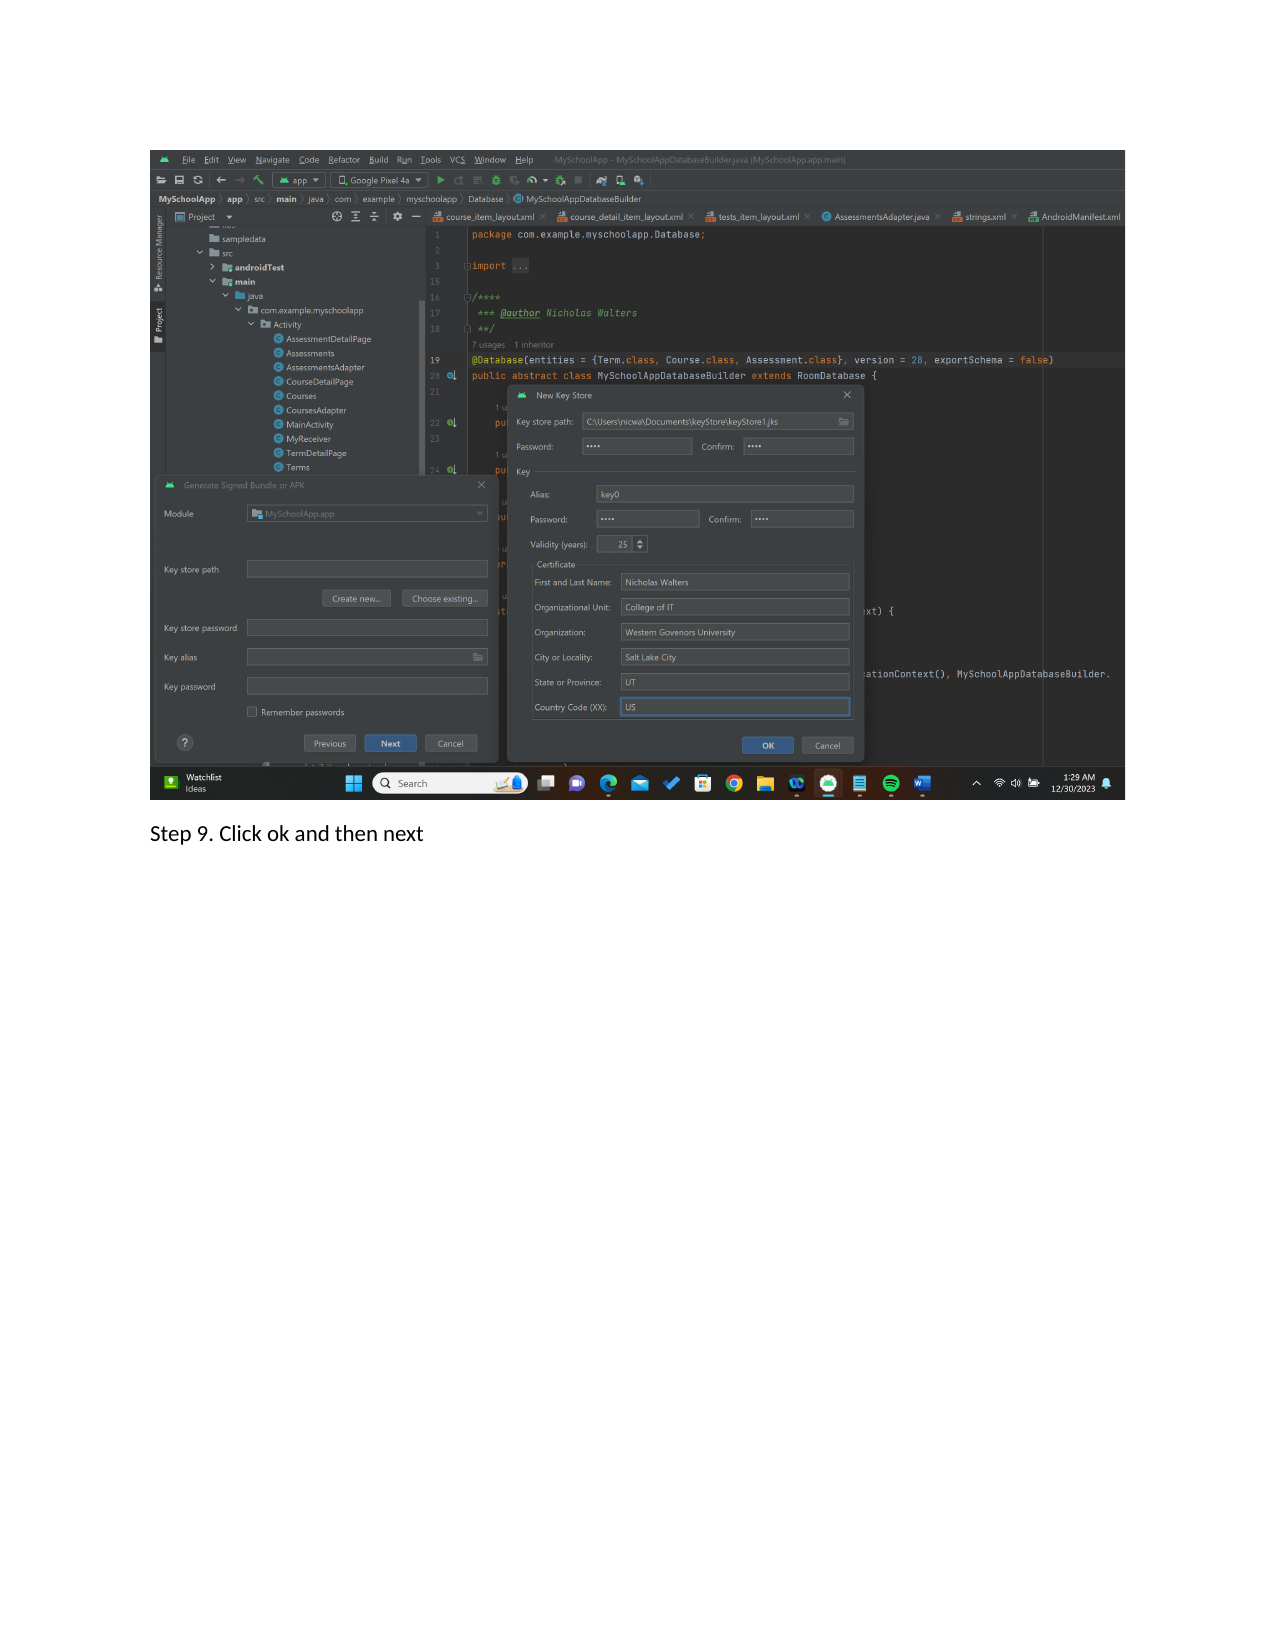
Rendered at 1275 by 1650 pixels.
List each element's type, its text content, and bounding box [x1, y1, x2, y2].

text Step 9. Click ok and then next [150, 819, 1125, 847]
picture [150, 150, 1125, 800]
